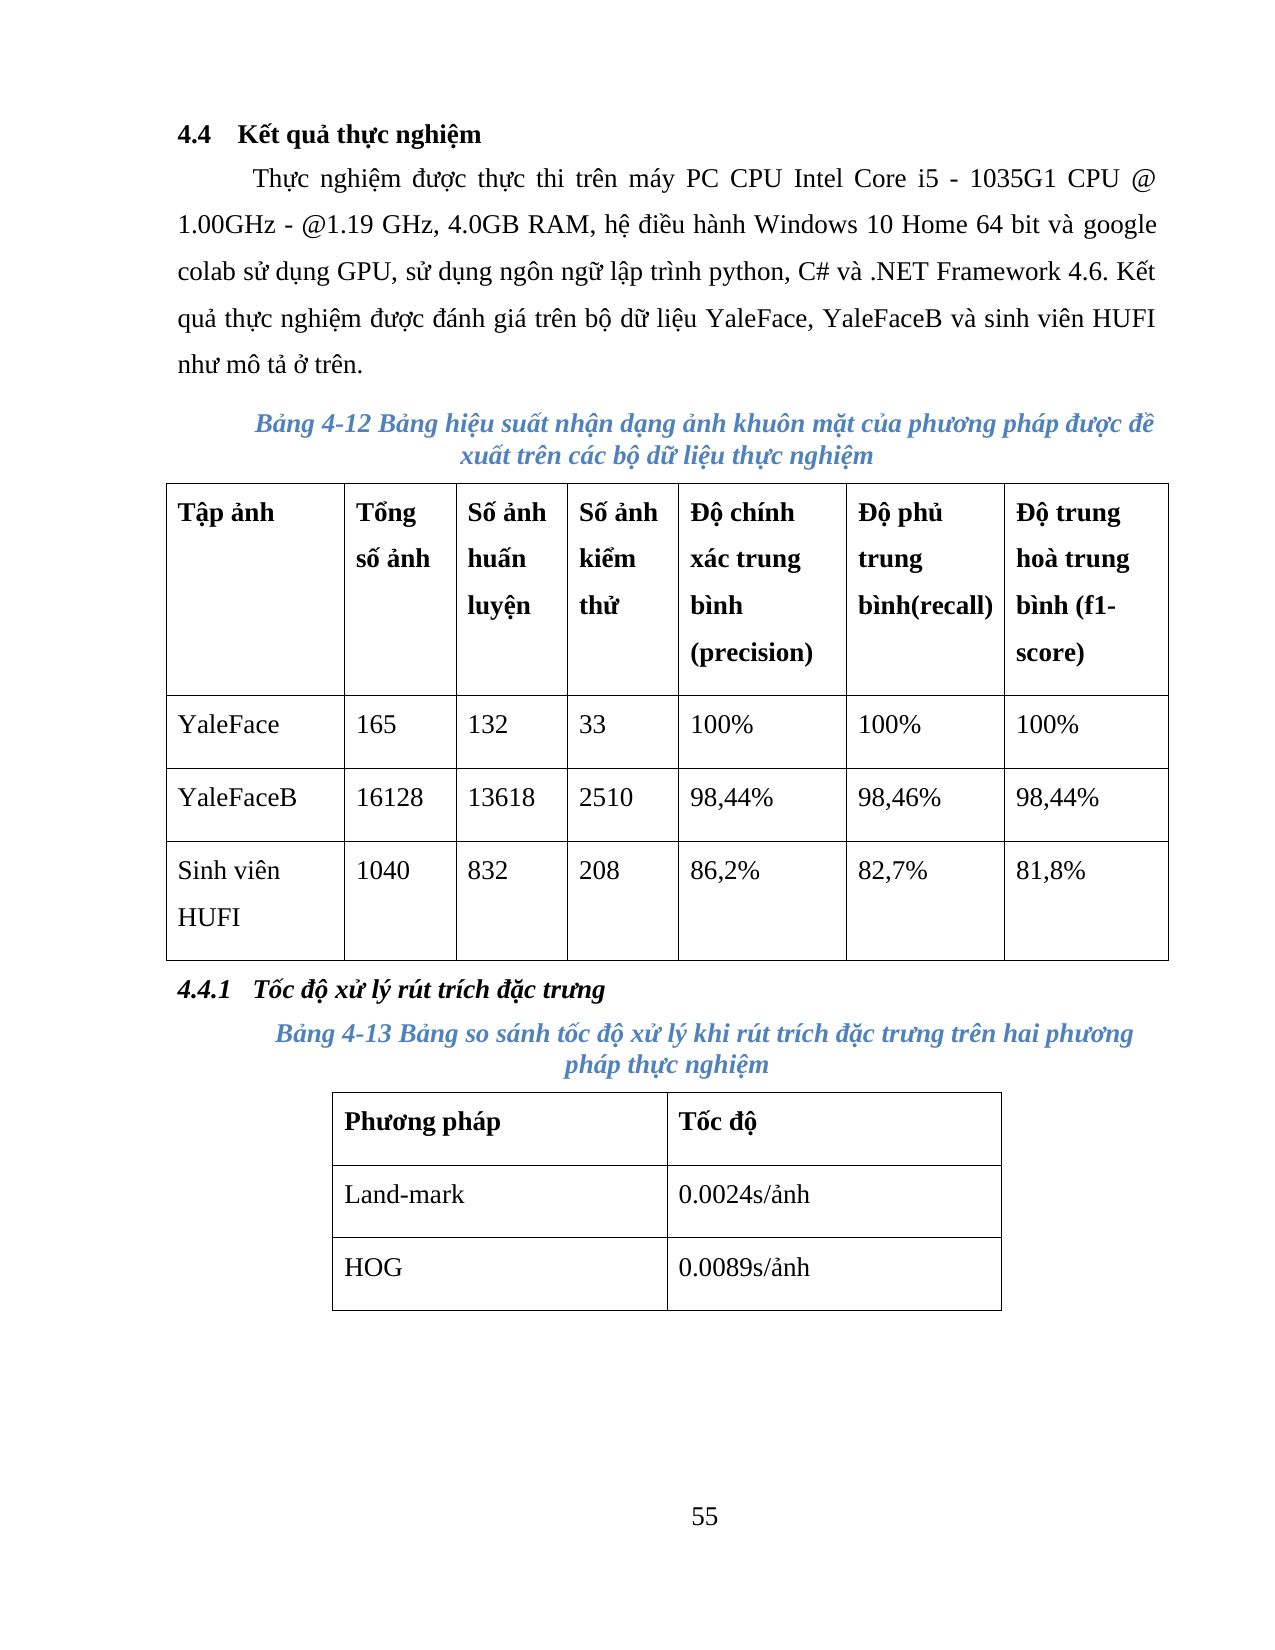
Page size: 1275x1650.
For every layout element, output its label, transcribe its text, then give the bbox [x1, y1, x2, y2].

table_cell 2510 [568, 769, 678, 841]
table_cell 165 [345, 696, 456, 768]
table_cell HOG [333, 1238, 667, 1310]
subtitle Tốc độ xử lý rút trích đặc trưng [177, 973, 1157, 1004]
table_cell 81,8% [1005, 842, 1168, 960]
table_cell 98,44% [679, 769, 846, 841]
table_cell 98,46% [847, 769, 1004, 841]
table_header Tốc độ [668, 1093, 1001, 1164]
table_cell 86,2% [679, 842, 846, 960]
table_cell 33 [568, 696, 678, 768]
table_cell Land-mark [333, 1166, 667, 1237]
table_cell 1040 [345, 842, 456, 960]
table_header Độ chính xác trung bình (precision) [679, 484, 846, 695]
table_cell 132 [457, 696, 567, 768]
table_header Phương pháp [333, 1093, 667, 1164]
table_cell 208 [568, 842, 678, 960]
table_cell 98,44% [1005, 769, 1168, 841]
table_cell 16128 [345, 769, 456, 841]
table_cell 0.0089s/ảnh [668, 1238, 1001, 1310]
table_header Số ảnh kiểm thử [568, 484, 678, 695]
table_header Tập ảnh [167, 484, 344, 695]
table_cell 0.0024s/ảnh [668, 1166, 1001, 1237]
table_cell 100% [847, 696, 1004, 768]
table_header Độ phủ trung bình(recall) [847, 484, 1004, 695]
text Thực nghiệm được thực thi trên máy PC CPU Intel Core i5 - 1035G1 CPU @ 1.00GHz - @1.19 GHz, 4.0GB RAM, hệ điều hành Windows 10 Home 64 bit và google colab sử dụng GPU, sử dụng ngôn ngữ lập trình python, C# và .NET Framework 4.6. Kết quả thực nghiệm được đánh giá trên bộ dữ liệu YaleFace, YaleFaceB và sinh viên HUFI như mô tả ở trên. [177, 162, 1157, 379]
table_cell 82,7% [847, 842, 1004, 960]
subtitle Kết quả thực nghiệm [177, 118, 1157, 149]
table_header Tổng số ảnh [345, 484, 456, 695]
table_cell Sinh viên HUFI [167, 842, 344, 960]
table_cell YaleFaceB [167, 769, 344, 841]
table_cell YaleFace [167, 696, 344, 768]
table_header Độ trung hoà trung bình (f1-score) [1005, 484, 1168, 695]
table_cell 13618 [457, 769, 567, 841]
table_cell 100% [679, 696, 846, 768]
table_cell 832 [457, 842, 567, 960]
table_cell 100% [1005, 696, 1168, 768]
table_header Số ảnh huấn luyện [457, 484, 567, 695]
